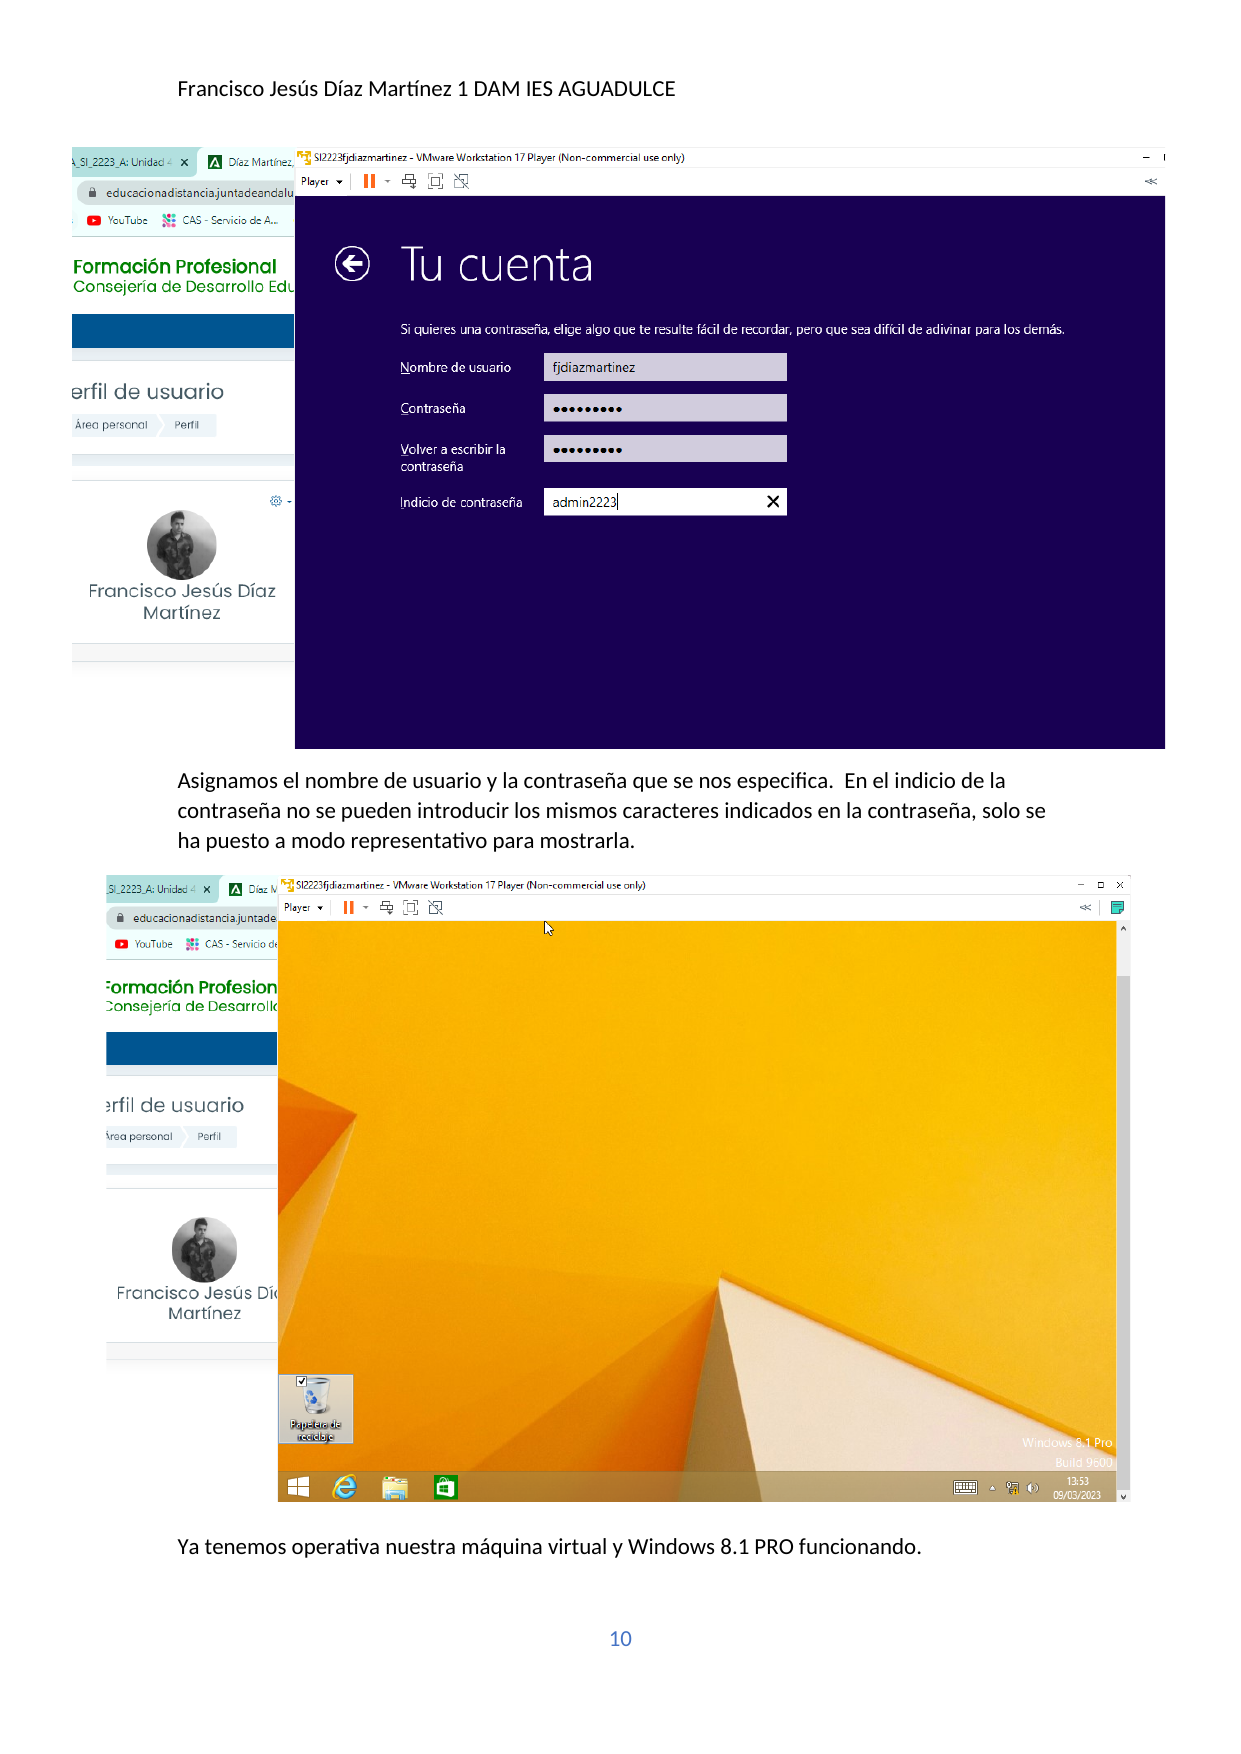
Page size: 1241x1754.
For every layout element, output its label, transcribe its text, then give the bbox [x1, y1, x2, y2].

text Asignamos el nombre de usuario y la contraseña que se nos especifica. En el indicio de la contraseña no se pueden introducir los mismos caracteres indicados en la contraseña, solo se ha puesto a modo representativo para mostrarla. [177, 747, 1063, 855]
picture [71, 147, 1165, 747]
picture [105, 875, 1131, 1501]
text Ya tenemos operativa nuestra máquina virtual y Windows 8.1 PRO funcionando. [177, 1501, 1063, 1560]
